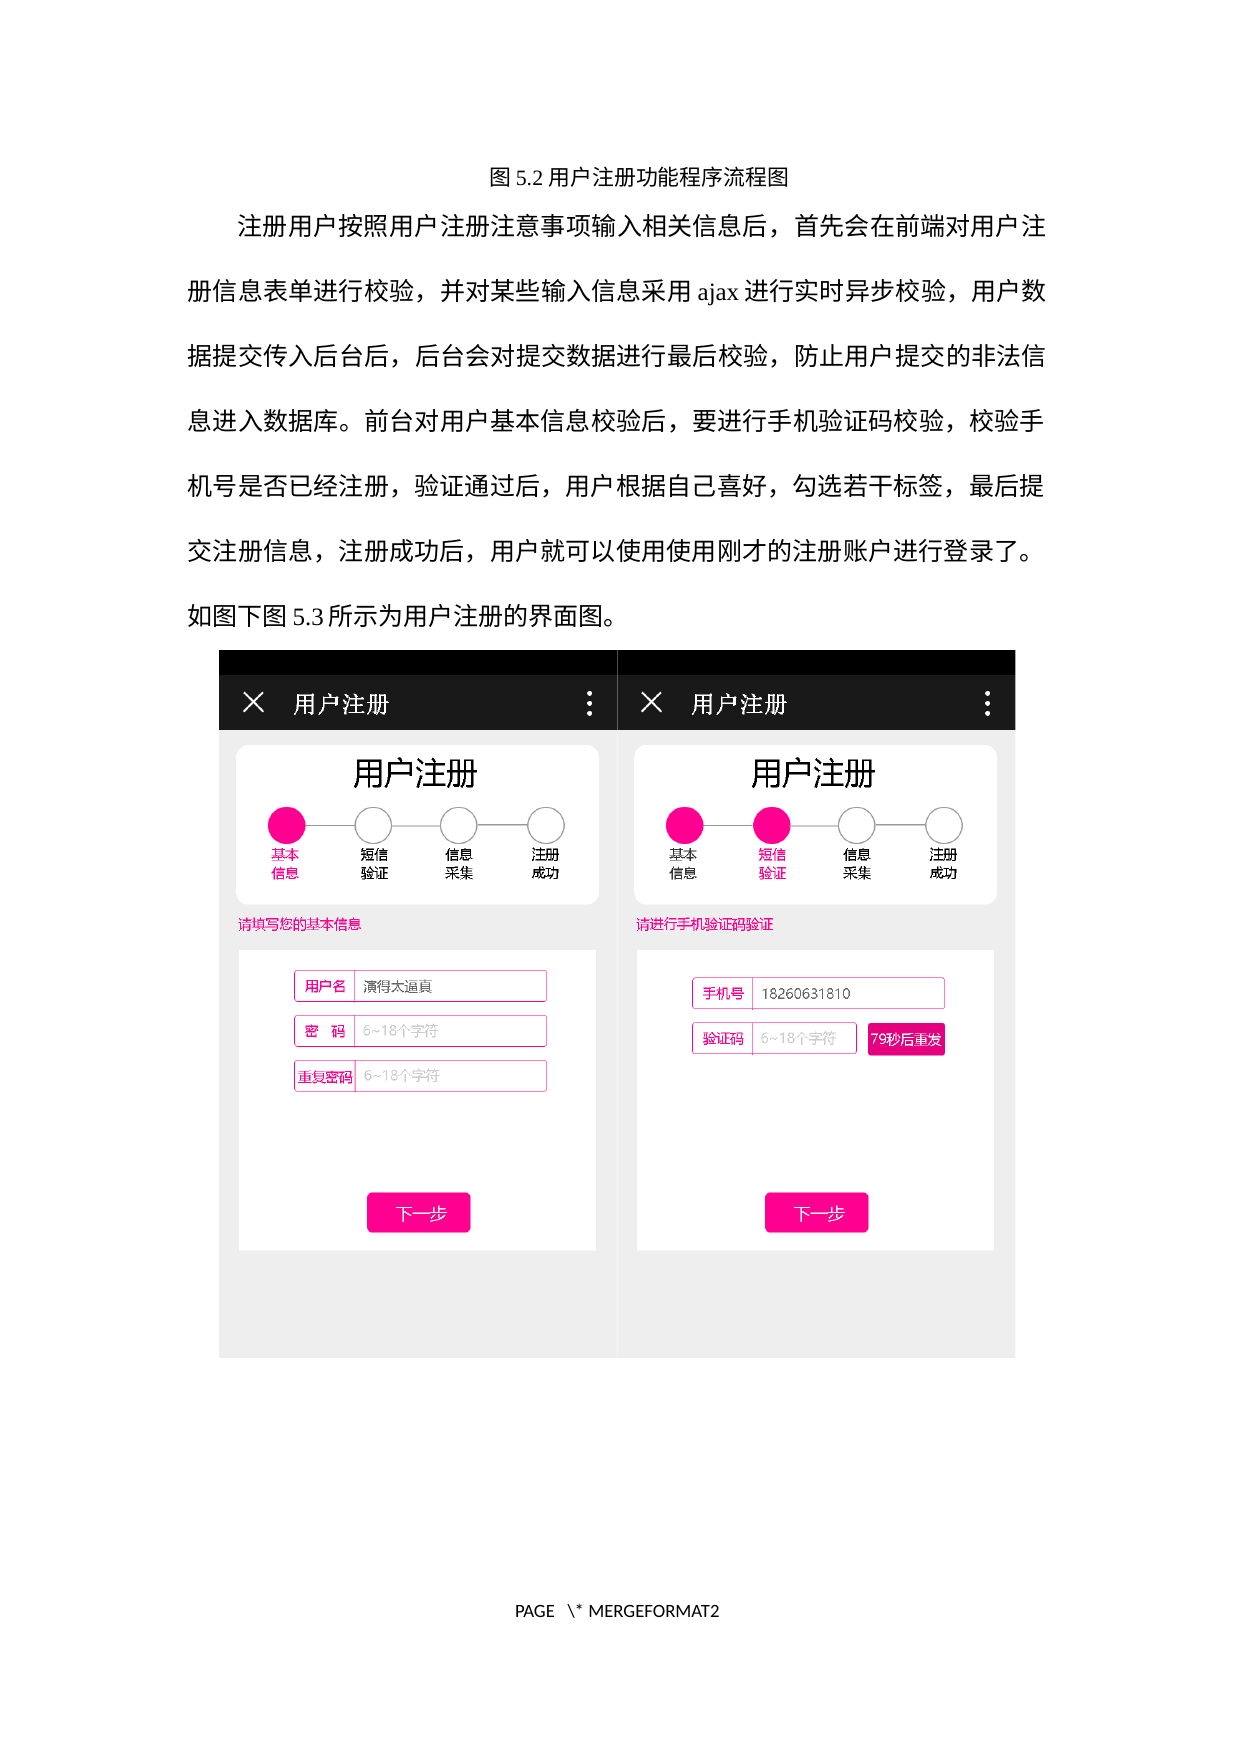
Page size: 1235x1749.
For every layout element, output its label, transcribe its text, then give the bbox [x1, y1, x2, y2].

picture [219, 650, 1016, 1358]
text 图5.2 用户注册功能程序流程图 [187, 159, 1047, 192]
text 注册用户按照用户注册注意事项输入相关信息后，首先会在前端对用户注册信息表单进行校验，并对某些输入信息采用ajax进行实时异步校验，用户数据提交传入后台后，后台会对提交数据进行最后校验，防止用户提交的非法信息进入数据库。前台对用户基本信息校验后，要进行手机验证码校验，校验手机号是否已经注册，验证通过后，用户根据自己喜好，勾选若干标签，最后提交注册信息，注册成功后，用户就可以使用使用刚才的注册账户进行登录了。如图下图5.3所示为用户注册的界面图。 [187, 192, 1047, 647]
